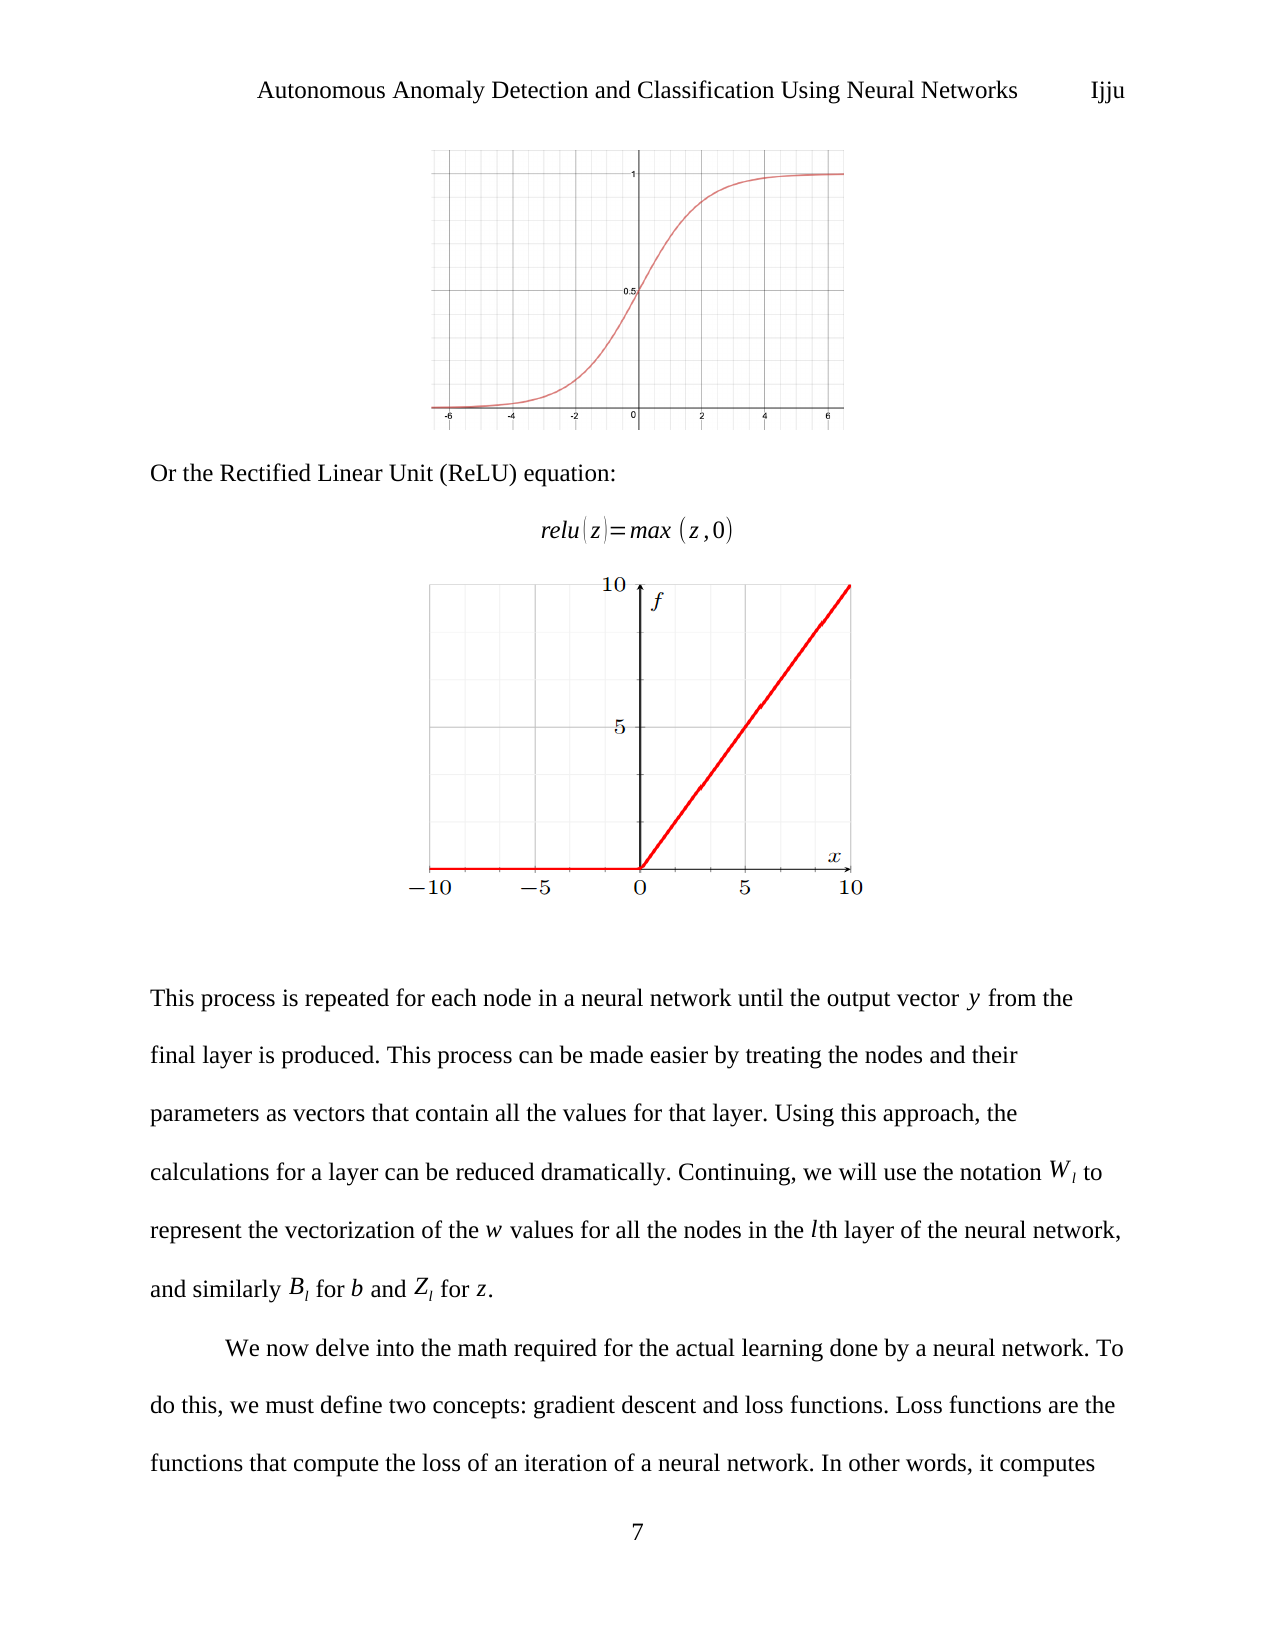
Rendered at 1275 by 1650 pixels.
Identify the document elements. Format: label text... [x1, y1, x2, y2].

text This process is repeated for each node in a neural network until the output vector from the final layer is produced. This process can be made easier by treating the nodes and their parameters as vectors that contain all the values for that layer. Using this approach, the calculations for a layer can be reduced dramatically. Continuing, we will use the notation to represent the vectorization of the values for all the nodes in the th layer of the neural network, and similarly for and for . [150, 983, 1125, 1304]
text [150, 1333, 1125, 1477]
text Or the Rectified Linear Unit (ReLU) equation: [150, 458, 1125, 487]
picture [408, 575, 867, 897]
picture [431, 150, 844, 430]
